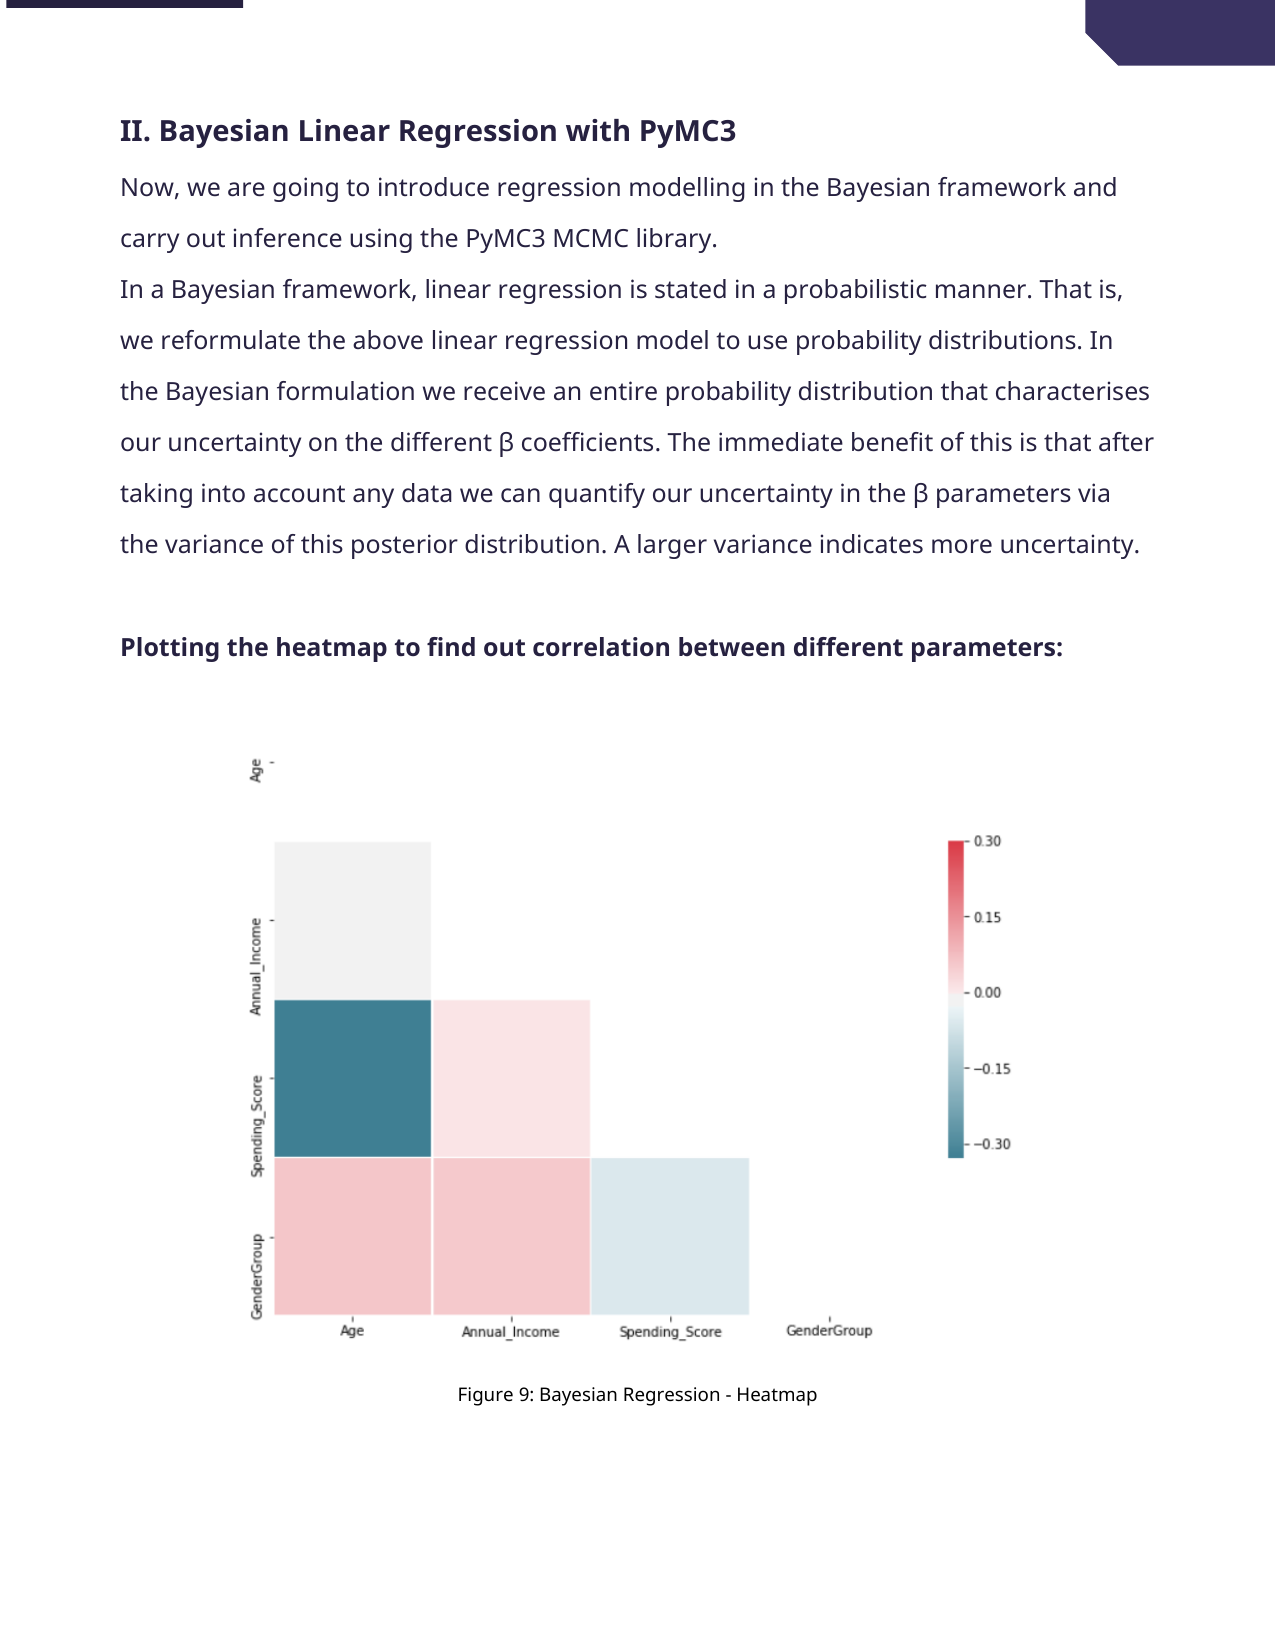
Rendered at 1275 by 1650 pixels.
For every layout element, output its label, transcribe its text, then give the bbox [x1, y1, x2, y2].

picture [243, 680, 1032, 1365]
text In a Bayesian framework, linear regression is stated in a probabilistic manner. That is, we reformulate the above linear regression model to use probability distributions. In the Bayesian formulation we receive an entire probability distribution that characterises our uncertainty on the different β coefficients. The immediate benefit of this is that after taking into account any data we can quantify our uncertainty in the β parameters via the variance of this posterior distribution. A larger variance indicates more uncertainty. [120, 272, 1155, 561]
text Now, we are going to introduce regression modelling in the Bayesian framework and carry out inference using the PyMC3 MCMC library. [120, 170, 1155, 255]
subtitle II. Bayesian Linear Regression with PyMC3 [120, 110, 1155, 150]
text Plotting the heatmap to find out correlation between different parameters: [120, 629, 1155, 663]
text Figure 9: Bayesian Regression - Heatmap [120, 1381, 1155, 1407]
